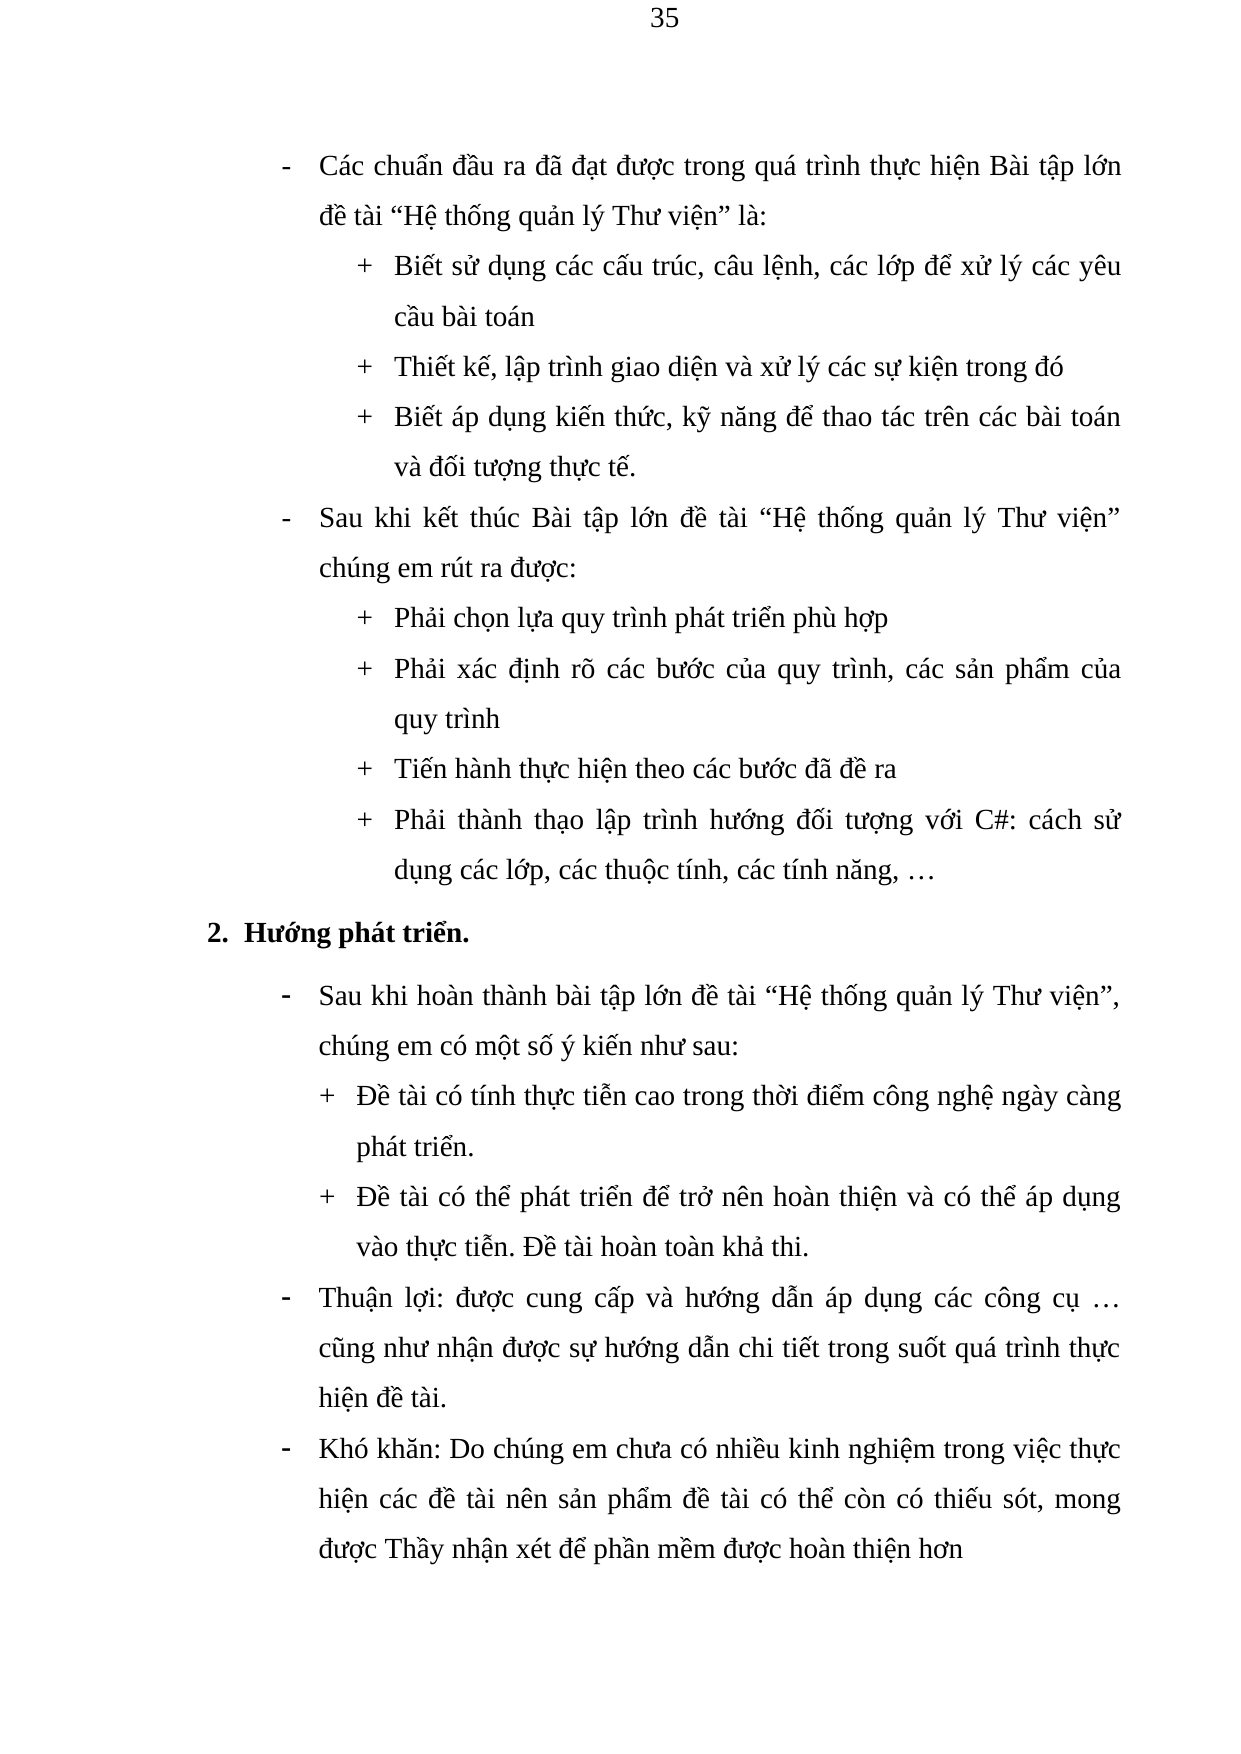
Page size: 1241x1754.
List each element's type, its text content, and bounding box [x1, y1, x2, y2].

list Các chuẩn đầu ra đã đạt được trong quá trình thực hiện Bài tập lớn đề tài “Hệ thống quản lý Thư viện” là: [281, 148, 1122, 232]
list Thiết kế, lập trình giao diện và xử lý các sự kiện trong đó [356, 349, 1122, 382]
list Đề tài có thể phát triển để trở nên hoàn thiện và có thể áp dụng vào thực tiễn. Đề tài hoàn toàn khả thi. [319, 1179, 1122, 1263]
list Phải xác định rõ các bước của quy trình, các sản phẩm của quy trình [356, 651, 1122, 735]
list Thuận lợi: được cung cấp và hướng dẫn áp dụng các công cụ … cũng như nhận được sự hướng dẫn chi tiết trong suốt quá trình thực hiện đề tài. [281, 1280, 1122, 1414]
list Phải thành thạo lập trình hướng đối tượng với C#: cách sử dụng các lớp, các thuộc tính, các tính năng, … [356, 802, 1122, 886]
list Tiến hành thực hiện theo các bước đã đề ra [356, 751, 1122, 785]
list Sau khi hoàn thành bài tập lớn đề tài “Hệ thống quản lý Thư viện”, chúng em có một số ý kiến như sau: [281, 978, 1122, 1062]
list Biết áp dụng kiến thức, kỹ năng để thao tác trên các bài toán và đối tượng thực tế. [356, 399, 1122, 483]
list Phải chọn lựa quy trình phát triển phù hợp [356, 601, 1122, 634]
list Đề tài có tính thực tiễn cao trong thời điểm công nghệ ngày càng phát triển. [319, 1078, 1122, 1162]
subtitle Hướng phát triển. [207, 915, 1122, 948]
list Khó khăn: Do chúng em chưa có nhiều kinh nghiệm trong việc thực hiện các đề tài nên sản phẩm đề tài có thể còn có thiếu sót, mong được Thầy nhận xét để phần mềm được hoàn thiện hơn [281, 1431, 1122, 1565]
list Sau khi kết thúc Bài tập lớn đề tài “Hệ thống quản lý Thư viện” chúng em rút ra được: [281, 500, 1122, 584]
list Biết sử dụng các cấu trúc, câu lệnh, các lớp để xử lý các yêu cầu bài toán [356, 248, 1122, 332]
